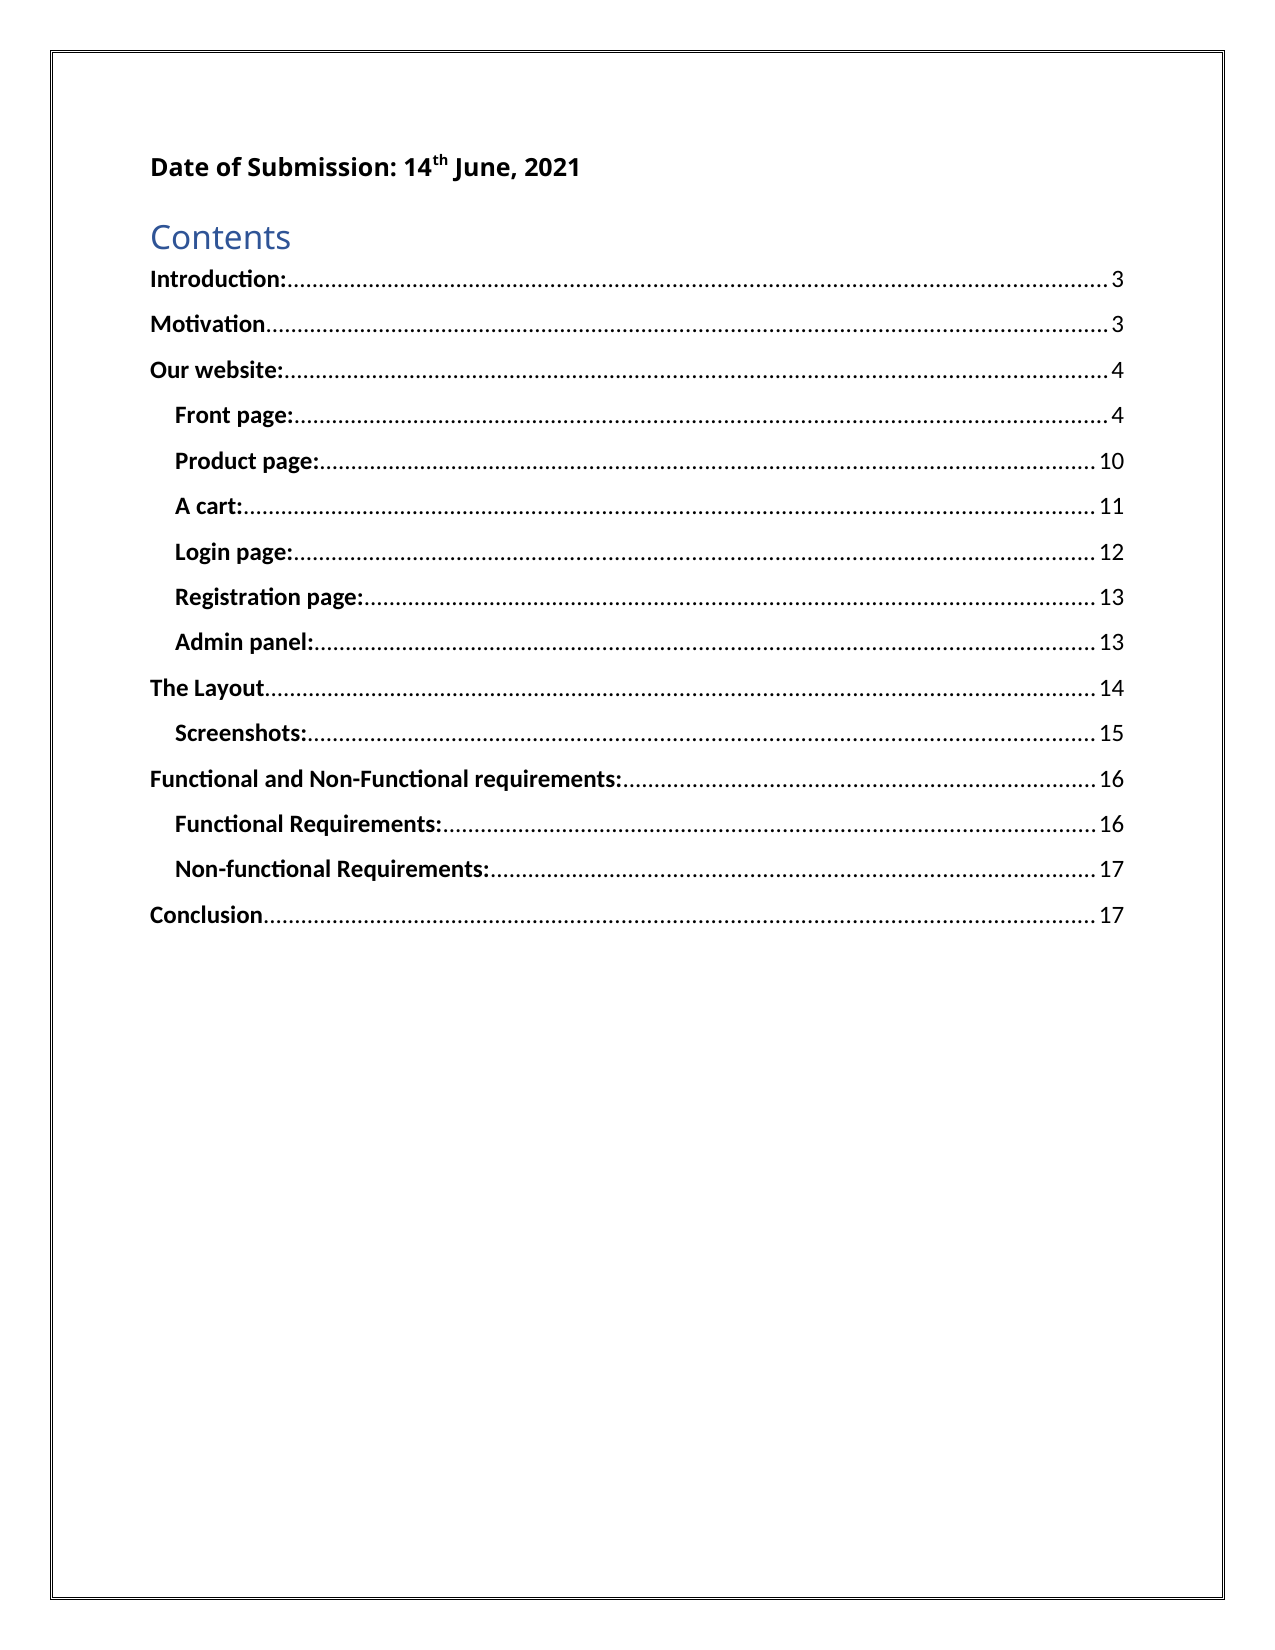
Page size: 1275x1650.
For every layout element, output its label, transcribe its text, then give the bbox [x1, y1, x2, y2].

text Date of Submission: 14th June, 2021 [150, 150, 1125, 184]
